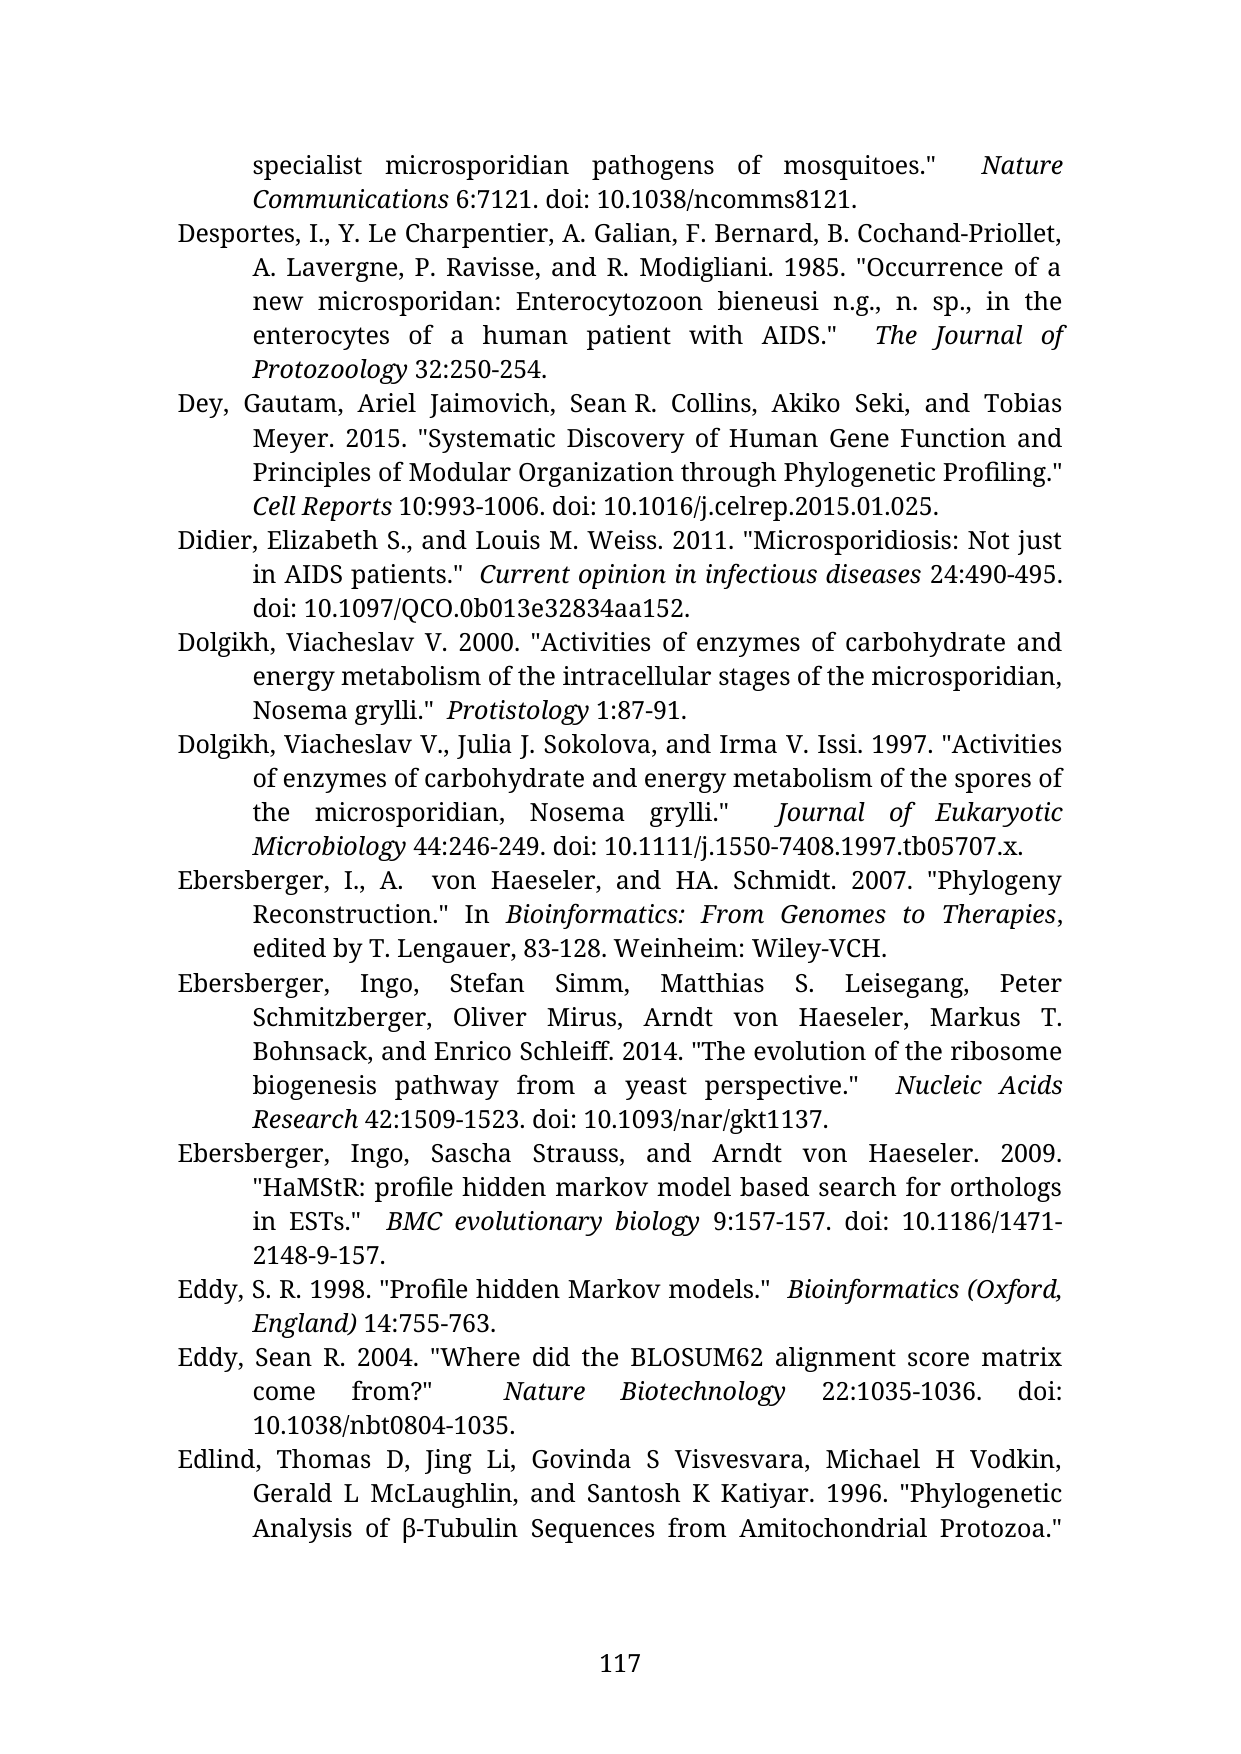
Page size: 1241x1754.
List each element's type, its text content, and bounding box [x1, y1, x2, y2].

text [177, 148, 1063, 216]
text Ebersberger, Ingo, Sascha Strauss, and Arndt von Haeseler. 2009. "HaMStR: profile hidden markov model based search for orthologs in ESTs." BMC evolutionary biology 9:157-157. doi: 10.1186/1471-2148-9-157. [177, 1136, 1063, 1272]
text Didier, Elizabeth S., and Louis M. Weiss. 2011. "Microsporidiosis: Not just in AIDS patients." Current opinion in infectious diseases 24:490-495. doi: 10.1097/QCO.0b013e32834aa152. [177, 522, 1063, 624]
text Desportes, I., Y. Le Charpentier, A. Galian, F. Bernard, B. Cochand-Priollet, A. Lavergne, P. Ravisse, and R. Modigliani. 1985. "Occurrence of a new microsporidan: Enterocytozoon bieneusi n.g., n. sp., in the enterocytes of a human patient with AIDS." The Journal of Protozoology 32:250-254. [177, 216, 1063, 386]
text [177, 1442, 1063, 1544]
text Eddy, S. R. 1998. "Profile hidden Markov models." Bioinformatics (Oxford, England) 14:755-763. [177, 1272, 1063, 1340]
text Ebersberger, I., A. von Haeseler, and HA. Schmidt. 2007. "Phylogeny Reconstruction." In Bioinformatics: From Genomes to Therapies, edited by T. Lengauer, 83-128. Weinheim: Wiley-VCH. [177, 863, 1063, 965]
text Ebersberger, Ingo, Stefan Simm, Matthias S. Leisegang, Peter Schmitzberger, Oliver Mirus, Arndt von Haeseler, Markus T. Bohnsack, and Enrico Schleiff. 2014. "The evolution of the ribosome biogenesis pathway from a yeast perspective." Nucleic Acids Research 42:1509-1523. doi: 10.1093/nar/gkt1137. [177, 965, 1063, 1136]
text Dey, Gautam, Ariel Jaimovich, Sean R. Collins, Akiko Seki, and Tobias Meyer. 2015. "Systematic Discovery of Human Gene Function and Principles of Modular Organization through Phylogenetic Profiling." Cell Reports 10:993-1006. doi: 10.1016/j.celrep.2015.01.025. [177, 386, 1063, 522]
text Eddy, Sean R. 2004. "Where did the BLOSUM62 alignment score matrix come from?" Nature Biotechnology 22:1035-1036. doi: 10.1038/nbt0804-1035. [177, 1340, 1063, 1442]
text Dolgikh, Viacheslav V., Julia J. Sokolova, and Irma V. Issi. 1997. "Activities of enzymes of carbohydrate and energy metabolism of the spores of the microsporidian, Nosema grylli." Journal of Eukaryotic Microbiology 44:246-249. doi: 10.1111/j.1550-7408.1997.tb05707.x. [177, 727, 1063, 863]
text Dolgikh, Viacheslav V. 2000. "Activities of enzymes of carbohydrate and energy metabolism of the intracellular stages of the microsporidian, Nosema grylli." Protistology 1:87-91. [177, 624, 1063, 727]
